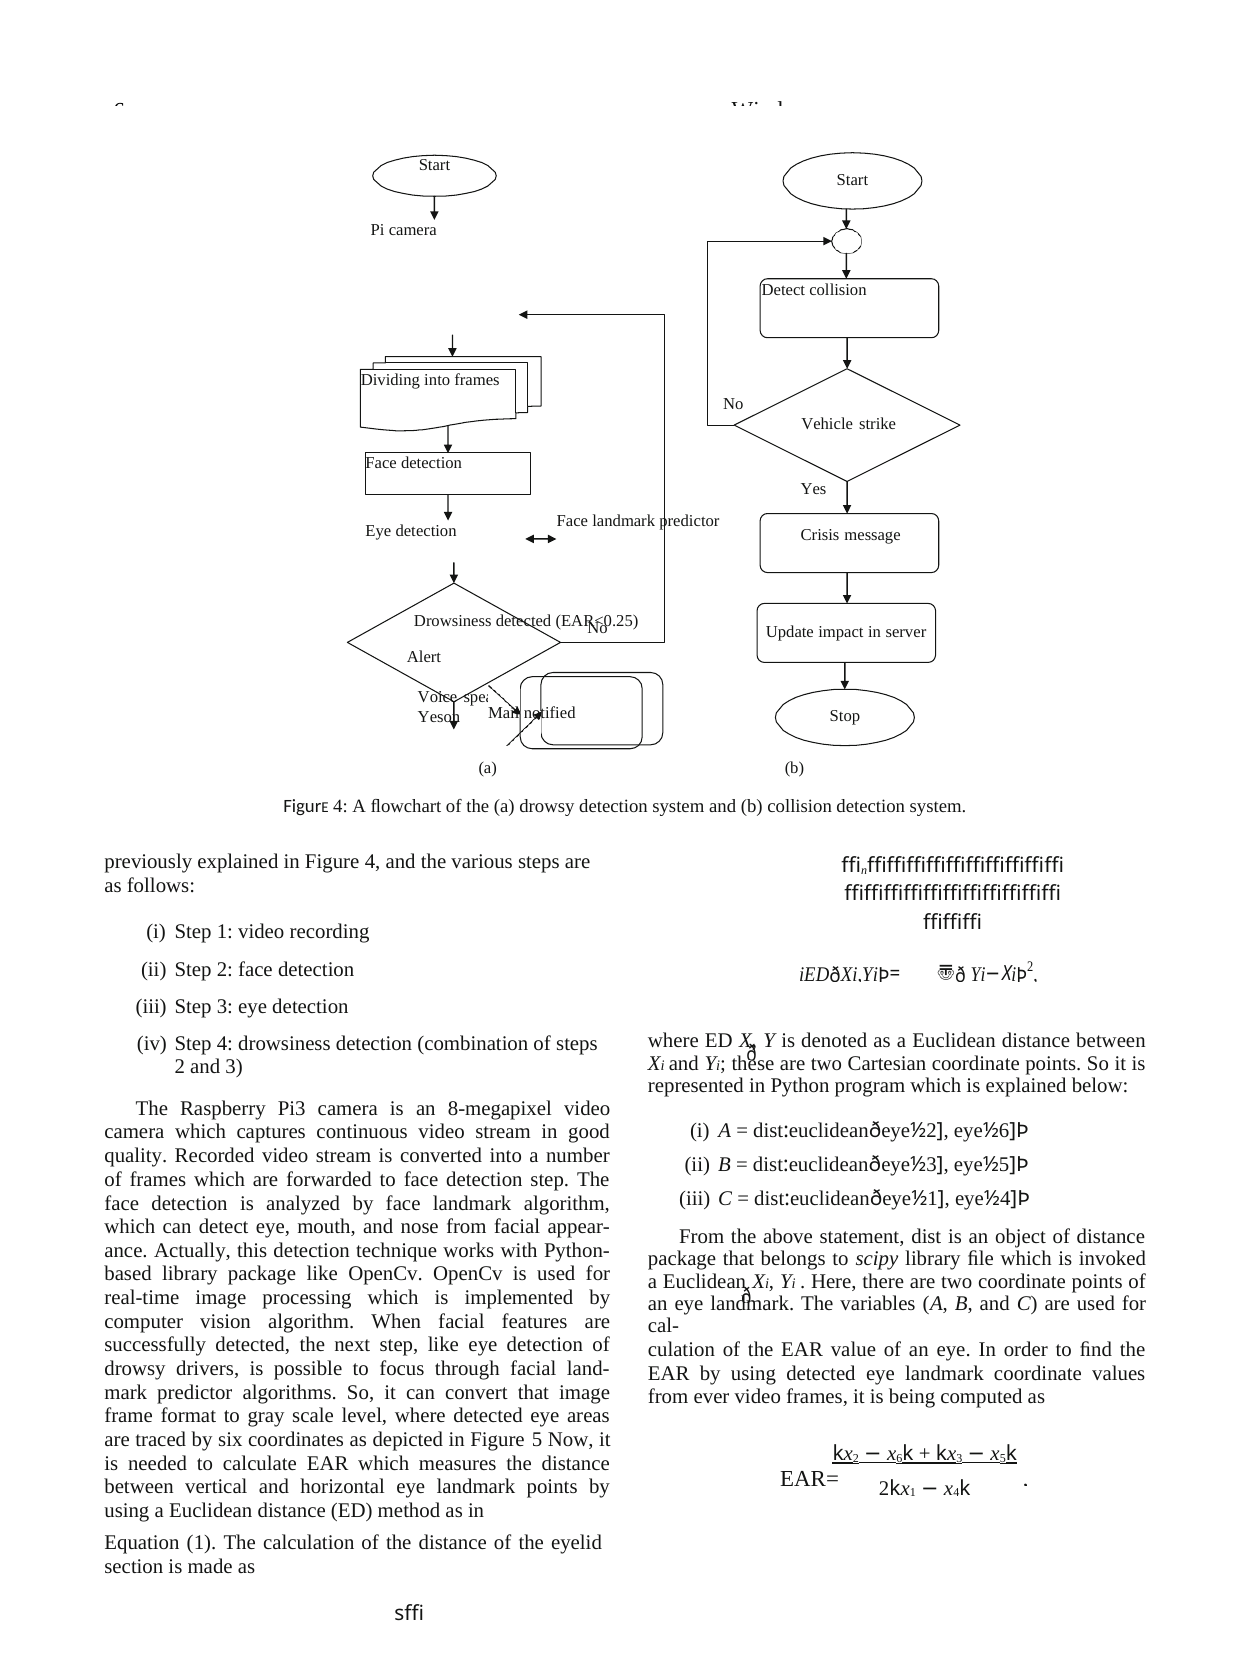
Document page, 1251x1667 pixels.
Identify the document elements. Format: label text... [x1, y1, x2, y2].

text kx2 − x6k + kx3 − x5k [829, 1438, 1019, 1466]
text The Raspberry Pi3 camera is an 8-megapixel video camera which captures continuous video stream in good quality. Recorded video stream is converted into a number of frames which are forwarded to face detection step. The face detection is analyzed by face landmark algorithm, which can detect eye, mouth, and nose from facial appear- ance. Actually, this detection technique works with Python-based library package like OpenCv. OpenCv is used for real-time image processing which is implemented by computer vision algorithm. When facial features are successfully detected, the next step, like eye detection of drowsy drivers, is possible to focus through facial land- mark predictor algorithms. So, it can convert that image frame format to gray scale level, where detected eye areas are traced by six coordinates as depicted in Figure 5 Now, it is needed to calculate EAR which measures the distance between vertical and horizontal eye landmark points by using a Euclidean distance (ED) method as in [104, 1096, 611, 1522]
text culation of the EAR value of an eye. In order to ﬁnd the EAR by using detected eye landmark coordinate values from ever video frames, it is being computed as [648, 1338, 1146, 1408]
text Figure 4: A ﬂowchart of the (a) drowsy detection system and (b) collision detection system. [239, 794, 1011, 817]
text Equation (1). The calculation of the distance of the eyelid section is made as [104, 1531, 602, 1578]
list Step 2: face detection [141, 956, 614, 981]
picture [488, 685, 542, 746]
text From the above statement, dist is an object of distance package that belongs to scipy library ﬁle which is invoked a Euclidean Xi, Yi . Here, there are two coordinate points of an eye landmark. The variables (A, B, and C) are used for cal- [648, 1226, 1146, 1337]
text where ED X, Y is denoted as a Euclidean distance between Xi and Yi; these are two Cartesian coordinate points. So it is represented in Python program which is explained below: [648, 1030, 1146, 1097]
text 2kx1 − x4k [829, 1473, 1019, 1501]
picture [831, 228, 862, 254]
list (b) [478, 758, 1158, 777]
list B = dist:euclideanðeye½3], eye½5]Þ [684, 1149, 1158, 1178]
text previously explained in Figure 4, and the various steps are as follows: [104, 850, 611, 897]
list A = dist:euclideanðeye½2], eye½6]Þ [690, 1116, 1158, 1144]
list C = dist:euclideanðeye½1], eye½4]Þ [679, 1183, 1158, 1211]
list Step 1: video recording [146, 919, 614, 943]
list Step 3: eye detection [135, 994, 614, 1018]
text sﬃﬃnﬃﬃﬃﬃﬃﬃﬃﬃﬃﬃﬃﬃﬃﬃﬃﬃﬃﬃﬃﬃﬃﬃﬃﬃ [294, 1598, 524, 1627]
text sﬃﬃnﬃﬃﬃﬃﬃﬃﬃﬃﬃﬃﬃﬃﬃﬃﬃﬃﬃﬃﬃﬃﬃﬃﬃﬃ [837, 850, 1068, 935]
list Step 4: drowsiness detection (combination of steps 2 and 3) [137, 1031, 611, 1078]
